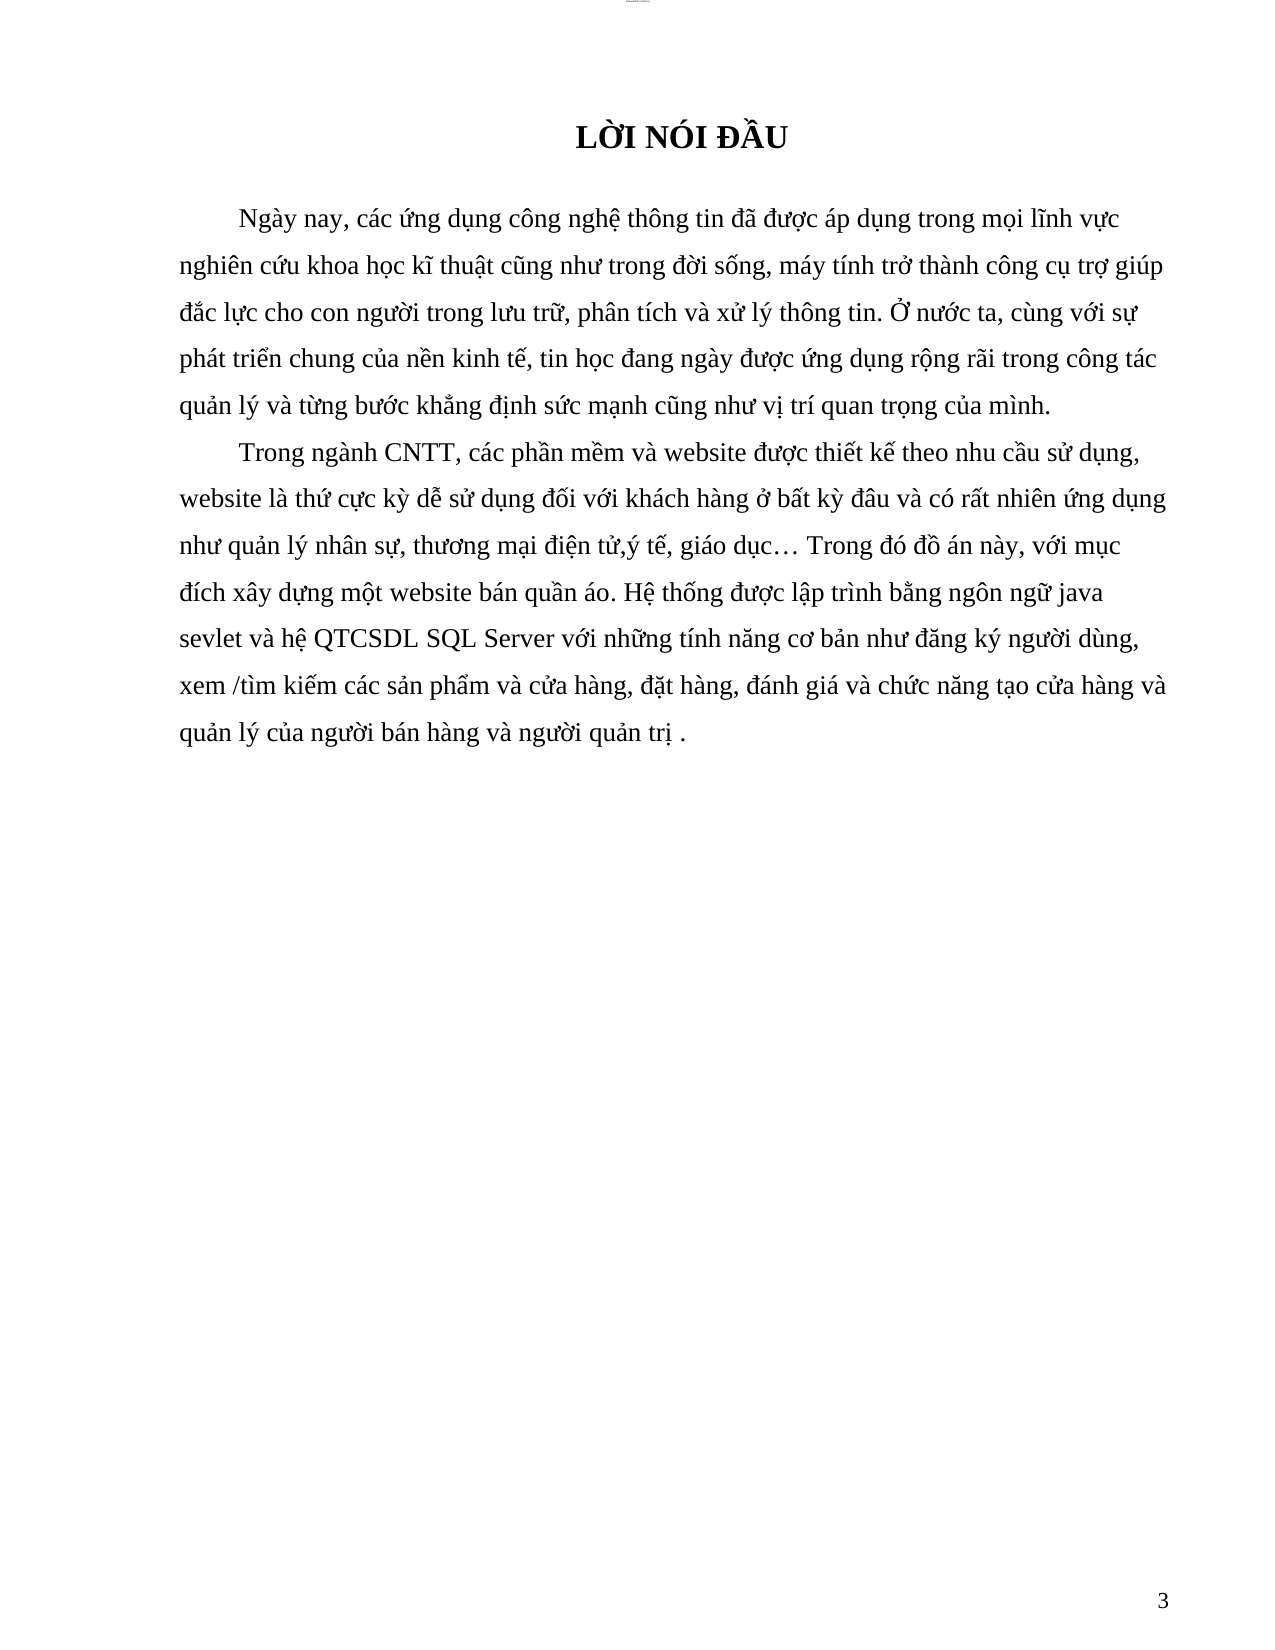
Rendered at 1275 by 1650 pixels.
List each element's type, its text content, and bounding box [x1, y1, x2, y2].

text Trong ngành CNTT, các phần mềm và website được thiết kế theo nhu cầu sử dụng, website là thứ cực kỳ dễ sử dụng đối với khách hàng ở bất kỳ đâu và có rất nhiên ứng dụng như quản lý nhân sự, thương mại điện tử,ý tế, giáo dục… Trong đó đồ án này, với mục đích xây dựng một website bán quần áo. Hệ thống được lập trình bằng ngôn ngữ java sevlet và hệ QTCSDL SQL Server với những tính năng cơ bản như đăng ký người dùng, xem /tìm kiếm các sản phẩm và cửa hàng, đặt hàng, đánh giá và chức năng tạo cửa hàng và quản lý của người bán hàng và người quản trị . [179, 436, 1169, 747]
subtitle LỜI NÓI ĐẦU [195, 117, 1169, 156]
text Ngày nay, các ứng dụng công nghệ thông tin đã được áp dụng trong mọi lĩnh vực nghiên cứu khoa học kĩ thuật cũng như trong đời sống, máy tính trở thành công cụ trợ giúp đắc lực cho con người trong lưu trữ, phân tích và xử lý thông tin. Ở nước ta, cùng với sự phát triển chung của nền kinh tế, tin học đang ngày được ứng dụng rộng rãi trong công tác quản lý và từng bước khẳng định sức mạnh cũng như vị trí quan trọng của mình. [179, 202, 1169, 420]
